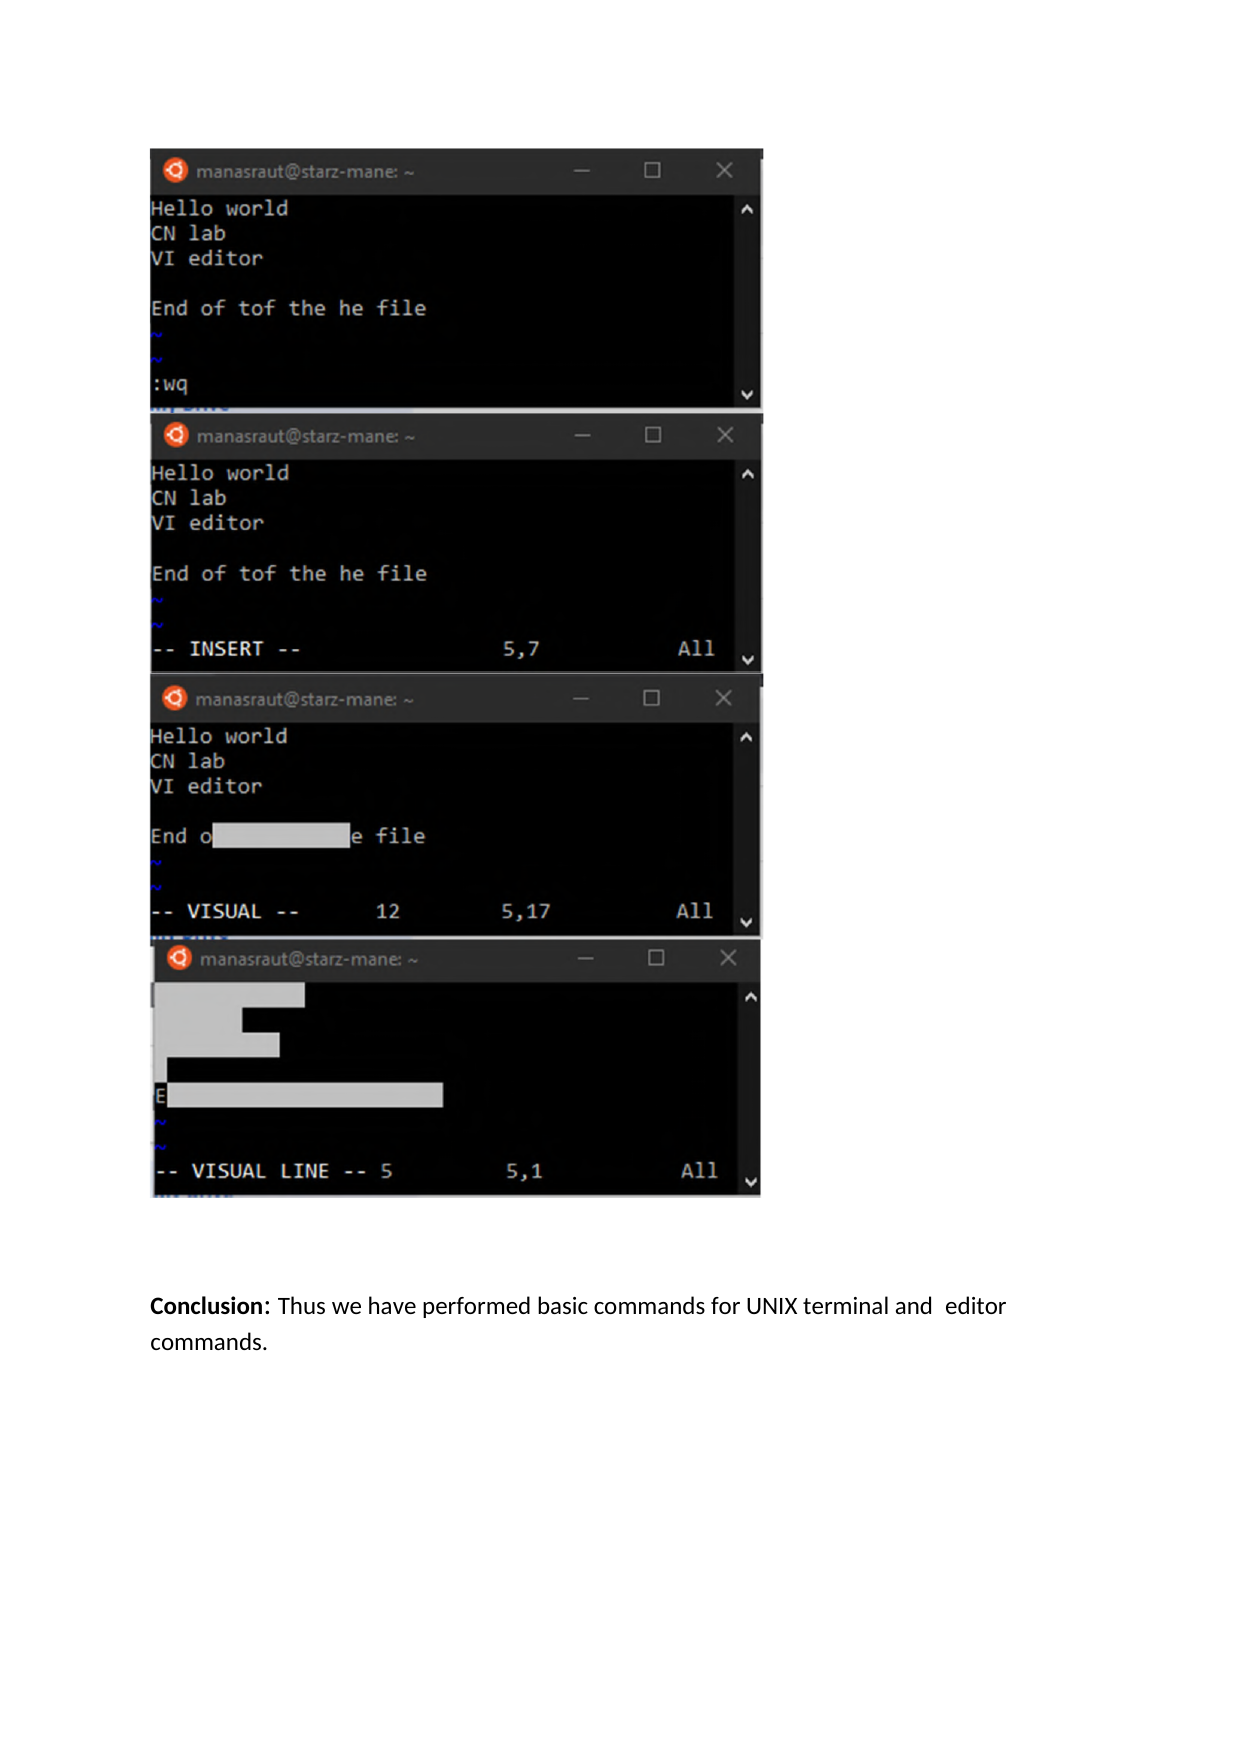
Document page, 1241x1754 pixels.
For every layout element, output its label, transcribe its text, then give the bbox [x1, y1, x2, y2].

text Conclusion: Thus we have performed basic commands for UNIX terminal and editor commands. [150, 1286, 1063, 1357]
picture [149, 147, 764, 1198]
